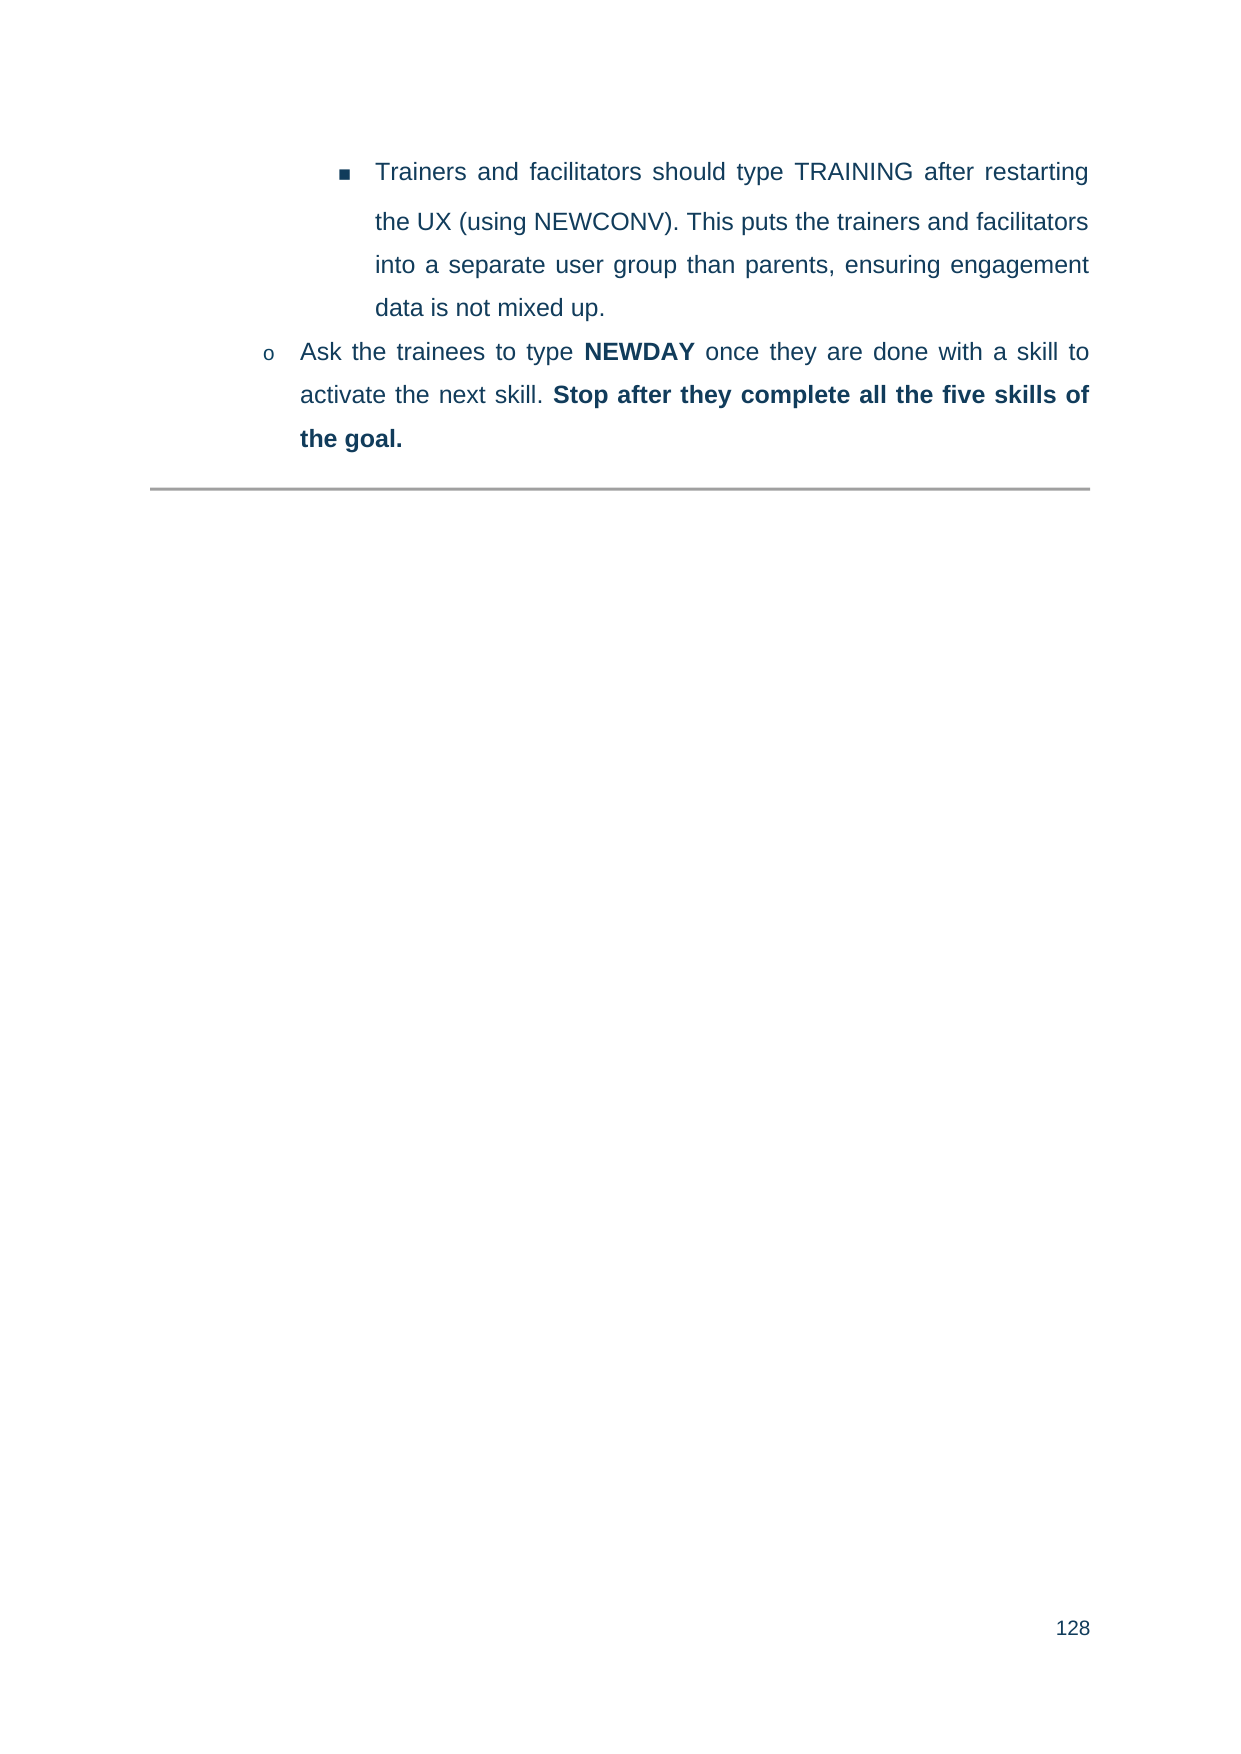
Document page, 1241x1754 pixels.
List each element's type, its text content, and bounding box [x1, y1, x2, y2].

list Ask the trainees to type NEWDAY once they are done with a skill to activate the next skill. Stop after they complete all the five skills of the goal. [262, 336, 1090, 452]
list Trainers and facilitators should type TRAINING after restarting the UX (using NEWCONV). This puts the trainers and facilitators into a separate user group than parents, ensuring engagement data is not mixed up. [337, 150, 1090, 322]
